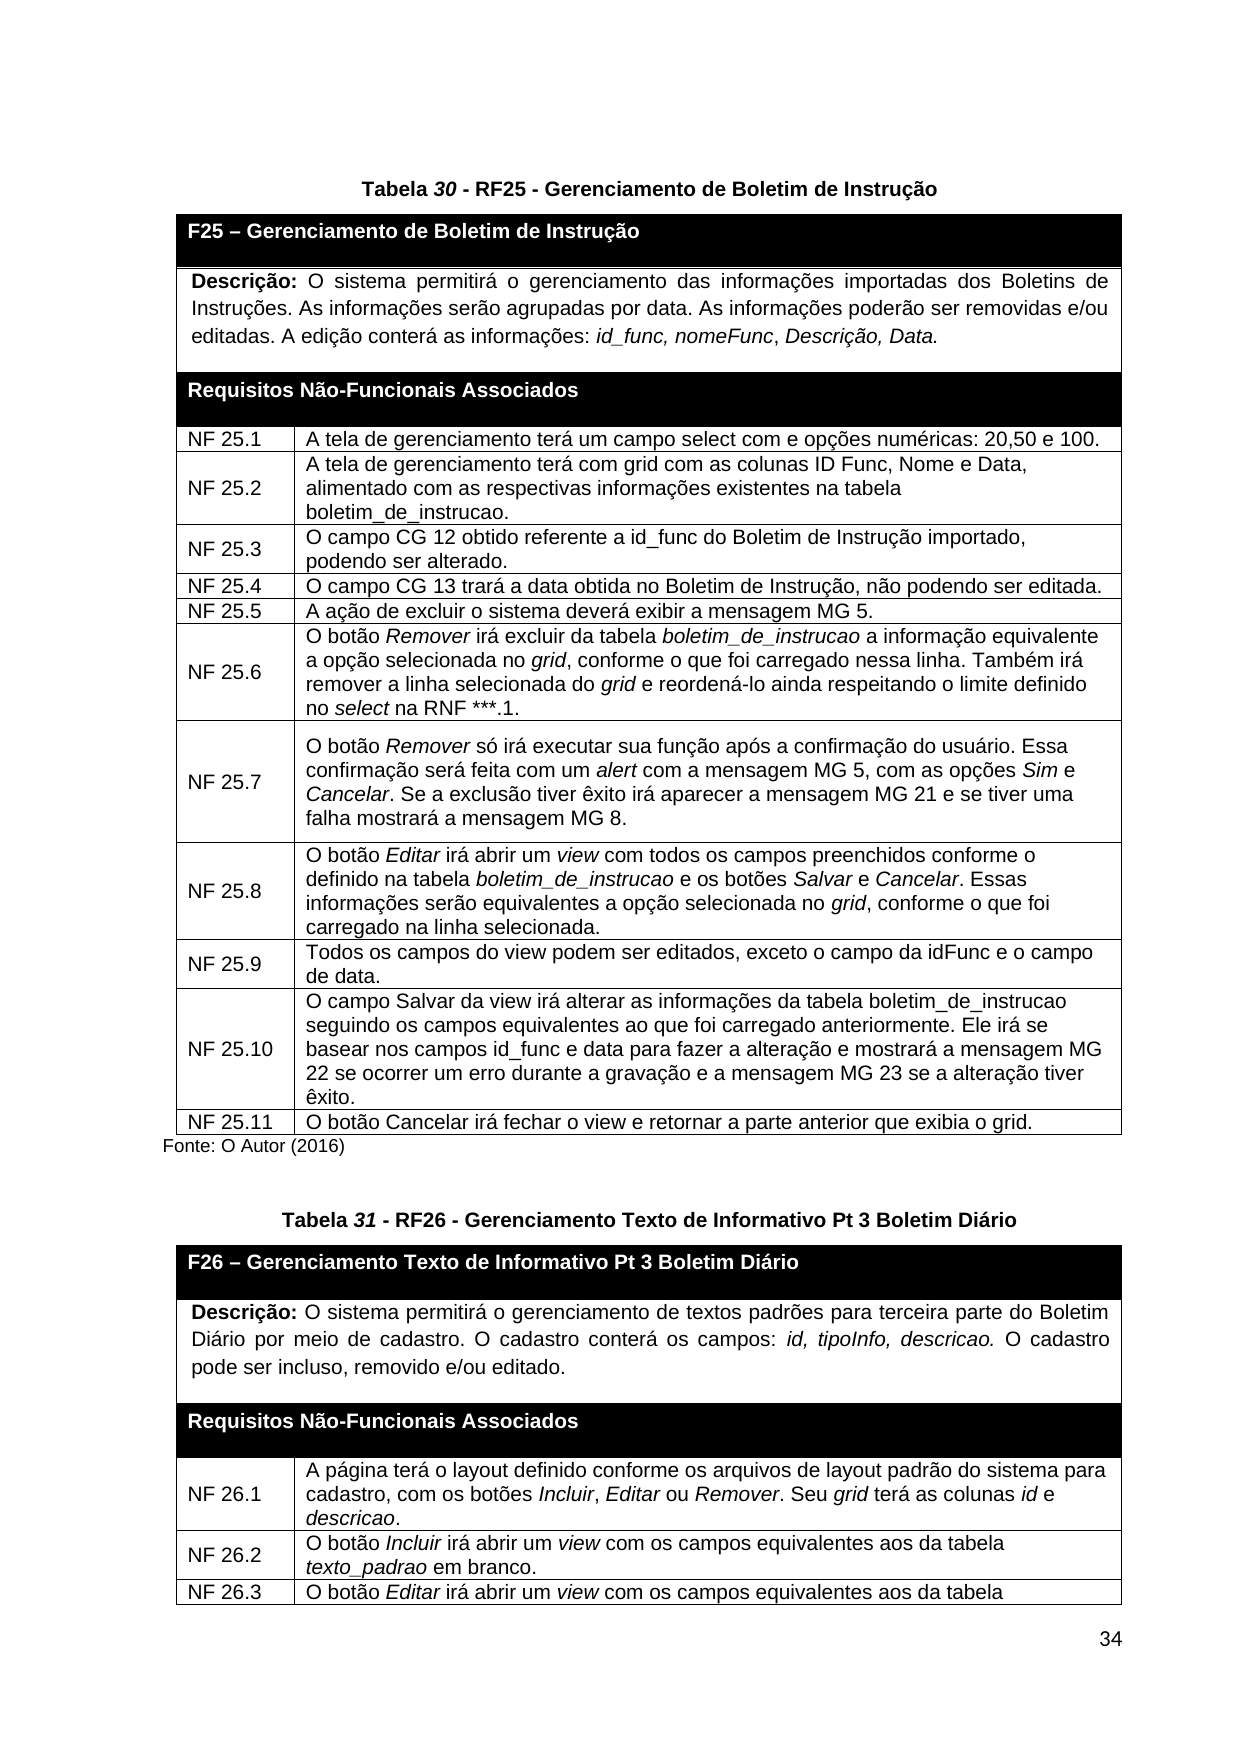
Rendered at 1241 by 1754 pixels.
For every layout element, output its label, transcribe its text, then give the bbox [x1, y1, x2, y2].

table_cell NF 25.3 [177, 525, 294, 573]
table_cell O botão Remover irá excluir da tabela boletim_de_instrucao a informação equivalente a opção selecionada no grid, conforme o que foi carregado nessa linha. Também irá remover a linha selecionada do grid e reordená-lo ainda respeitando o limite definido no select na RNF ***.1. [295, 624, 1121, 720]
table_cell NF 25.1 [177, 427, 294, 451]
table_cell NF 25.7 [177, 721, 294, 842]
table_cell NF 26.2 [177, 1531, 294, 1579]
table_cell A página terá o layout definido conforme os arquivos de layout padrão do sistema para cadastro, com os botões Incluir, Editar ou Remover. Seu grid terá as colunas id e descricao. [295, 1458, 1121, 1530]
table_cell A tela de gerenciamento terá com grid com as colunas ID Func, Nome e Data, alimentado com as respectivas informações existentes na tabela boletim_de_instrucao. [295, 452, 1121, 524]
table_cell O campo Salvar da view irá alterar as informações da tabela boletim_de_instrucao seguindo os campos equivalentes ao que foi carregado anteriormente. Ele irá se basear nos campos id_func e data para fazer a alteração e mostrará a mensagem MG 22 se ocorrer um erro durante a gravação e a mensagem MG 23 se a alteração tiver êxito. [295, 989, 1121, 1109]
table_header F25 – Gerenciamento de Boletim de Instrução [177, 215, 1121, 267]
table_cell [295, 1580, 1121, 1604]
table_cell NF 25.11 [177, 1110, 294, 1134]
table_cell NF 25.4 [177, 574, 294, 598]
table_cell O botão Cancelar irá fechar o view e retornar a parte anterior que exibia o grid. [295, 1110, 1121, 1134]
table_cell NF 26.1 [177, 1458, 294, 1530]
table_cell NF 25.2 [177, 452, 294, 524]
table_cell A ação de excluir o sistema deverá exibir a mensagem MG 5. [295, 599, 1121, 623]
table_cell NF 25.10 [177, 989, 294, 1109]
table_cell O campo CG 13 trará a data obtida no Boletim de Instrução, não podendo ser editada. [295, 574, 1121, 598]
table_header F26 – Gerenciamento Texto de Informativo Pt 3 Boletim Diário [177, 1246, 1121, 1299]
text Fonte: O Autor (2016) [162, 1135, 1157, 1156]
table_cell O botão Incluir irá abrir um view com os campos equivalentes aos da tabela texto_padrao em branco. [295, 1531, 1121, 1579]
table_cell A tela de gerenciamento terá um campo select com e opções numéricas: 20,50 e 100. [295, 427, 1121, 451]
table_cell Requisitos Não-Funcionais Associados [177, 373, 1121, 426]
table_cell O botão Remover só irá executar sua função após a confirmação do usuário. Essa confirmação será feita com um alert com a mensagem MG 5, com as opções Sim e Cancelar. Se a exclusão tiver êxito irá aparecer a mensagem MG 21 e se tiver uma falha mostrará a mensagem MG 8. [295, 721, 1121, 842]
table_cell NF 25.8 [177, 843, 294, 939]
table_cell Todos os campos do view podem ser editados, exceto o campo da idFunc e o campo de data. [295, 940, 1121, 988]
table_cell NF 25.5 [177, 599, 294, 623]
table_cell NF 25.9 [177, 940, 294, 988]
table_cell O campo CG 12 obtido referente a id_func do Boletim de Instrução importado, podendo ser alterado. [295, 525, 1121, 573]
table_cell NF 25.6 [177, 624, 294, 720]
table_cell Requisitos Não-Funcionais Associados [177, 1404, 1121, 1457]
table_cell Descrição: O sistema permitirá o gerenciamento das informações importadas dos Boletins de Instruções. As informações serão agrupadas por data. As informações poderão ser removidas e/ou editadas. A edição conterá as informações: id_func, nomeFunc, Descrição, Data. [177, 269, 1121, 372]
table_cell NF 26.3 [177, 1580, 294, 1604]
table_cell O botão Editar irá abrir um view com todos os campos preenchidos conforme o definido na tabela boletim_de_instrucao e os botões Salvar e Cancelar. Essas informações serão equivalentes a opção selecionada no grid, conforme o que foi carregado na linha selecionada. [295, 843, 1121, 939]
table_cell Descrição: O sistema permitirá o gerenciamento de textos padrões para terceira parte do Boletim Diário por meio de cadastro. O cadastro conterá os campos: id, tipoInfo, descricao. O cadastro pode ser incluso, removido e/ou editado. [177, 1300, 1121, 1403]
